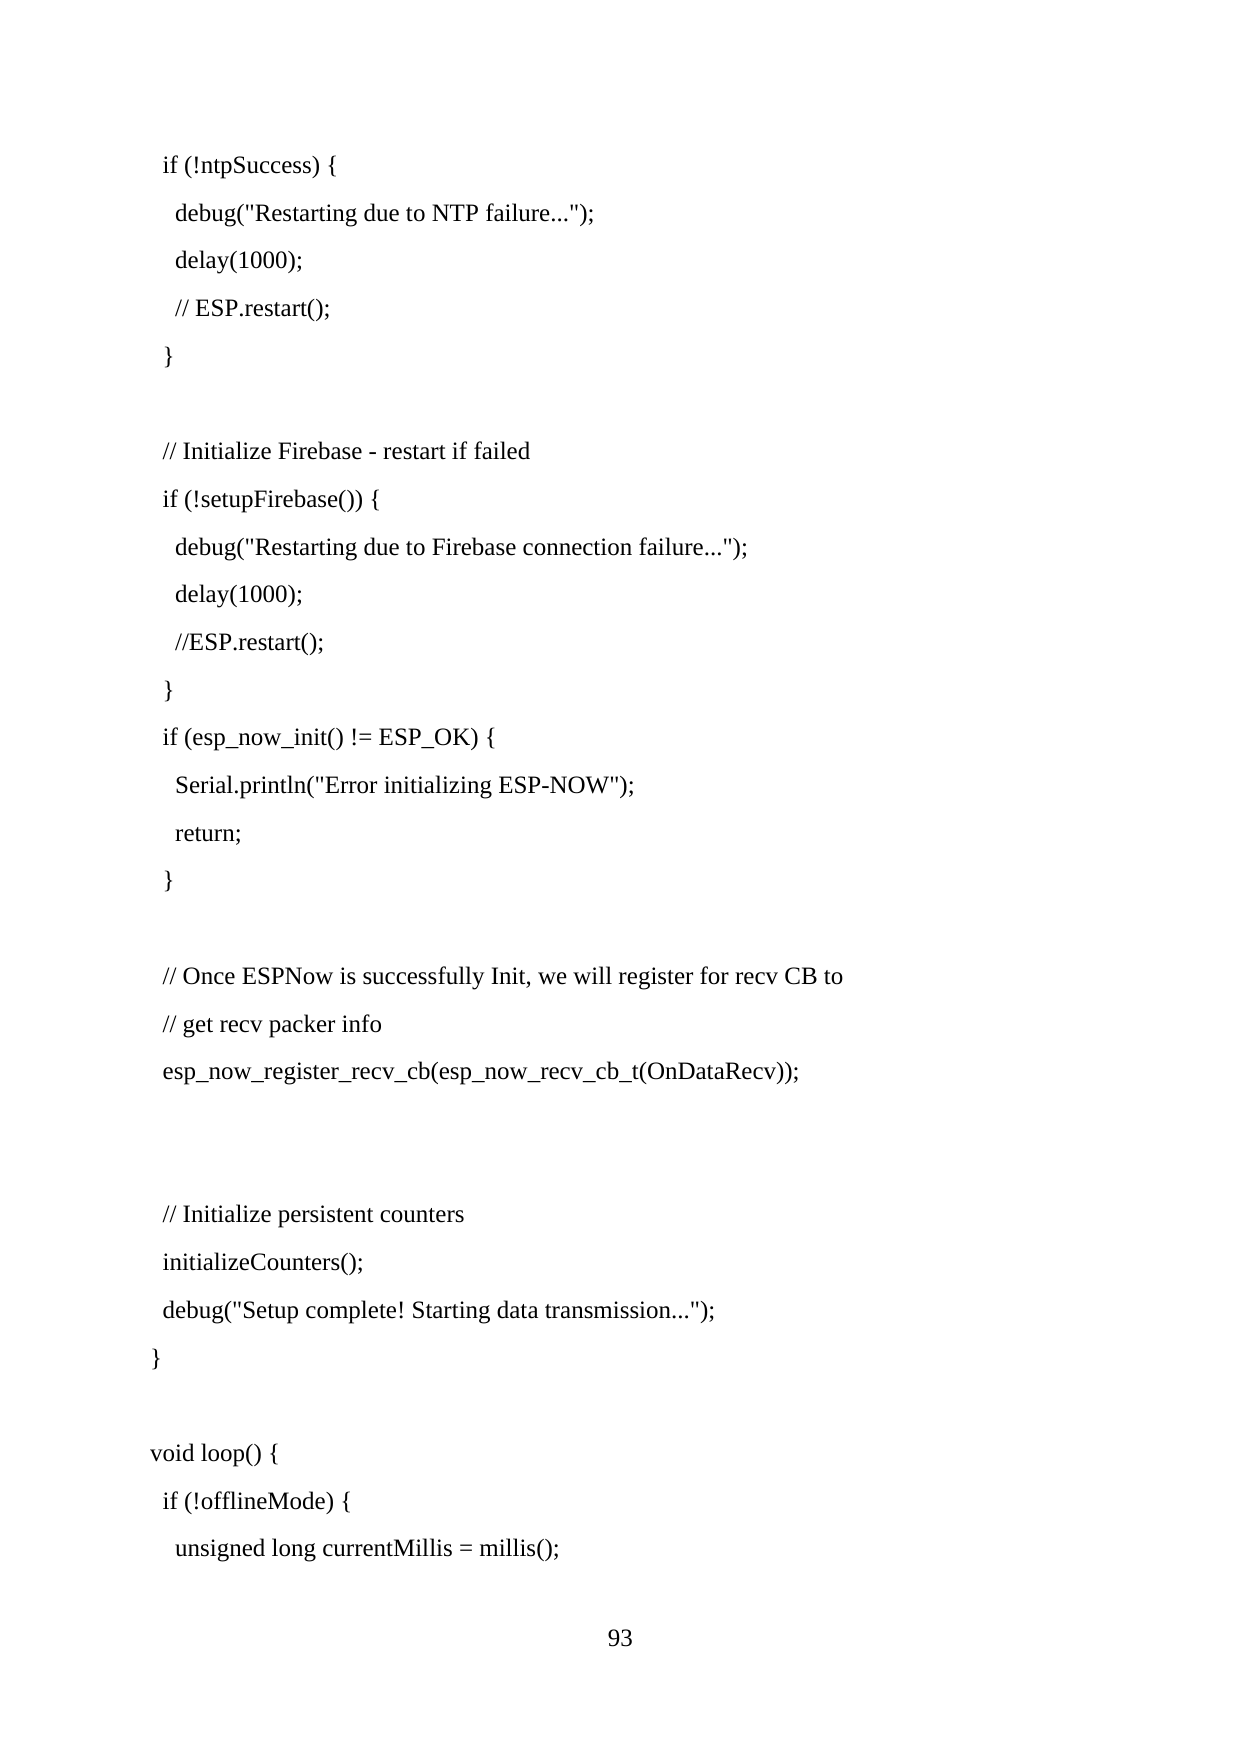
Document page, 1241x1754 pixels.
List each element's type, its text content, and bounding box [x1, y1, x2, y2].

text // Initialize persistent counters [150, 1199, 1090, 1228]
text if (!ntpSuccess) { [150, 150, 1090, 179]
text // get recv packer info [150, 1009, 1090, 1037]
text esp_now_register_recv_cb(esp_now_recv_cb_t(OnDataRecv)); [150, 1056, 1090, 1085]
text // Initialize Firebase - restart if failed [150, 436, 1090, 465]
text //ESP.restart(); [150, 627, 1090, 656]
text if (!offlineMode) { [150, 1486, 1090, 1514]
text // ESP.restart(); [150, 293, 1090, 322]
text unsigned long currentMillis = millis(); [150, 1533, 1090, 1562]
text debug("Restarting due to Firebase connection failure..."); [150, 532, 1090, 560]
text debug("Setup complete! Starting data transmission..."); [150, 1295, 1090, 1324]
text } [150, 866, 1090, 894]
text debug("Restarting due to NTP failure..."); [150, 198, 1090, 226]
text return; [150, 818, 1090, 847]
text if (!setupFirebase()) { [150, 484, 1090, 513]
text void loop() { [150, 1438, 1090, 1467]
text // Once ESPNow is successfully Init, we will register for recv CB to [150, 961, 1090, 990]
text delay(1000); [150, 245, 1090, 274]
text initializeCounters(); [150, 1247, 1090, 1276]
text } [150, 1343, 1090, 1371]
text } [150, 341, 1090, 369]
text Serial.println("Error initializing ESP-NOW"); [150, 770, 1090, 799]
text if (esp_now_init() != ESP_OK) { [150, 722, 1090, 751]
text } [150, 675, 1090, 703]
text delay(1000); [150, 579, 1090, 608]
